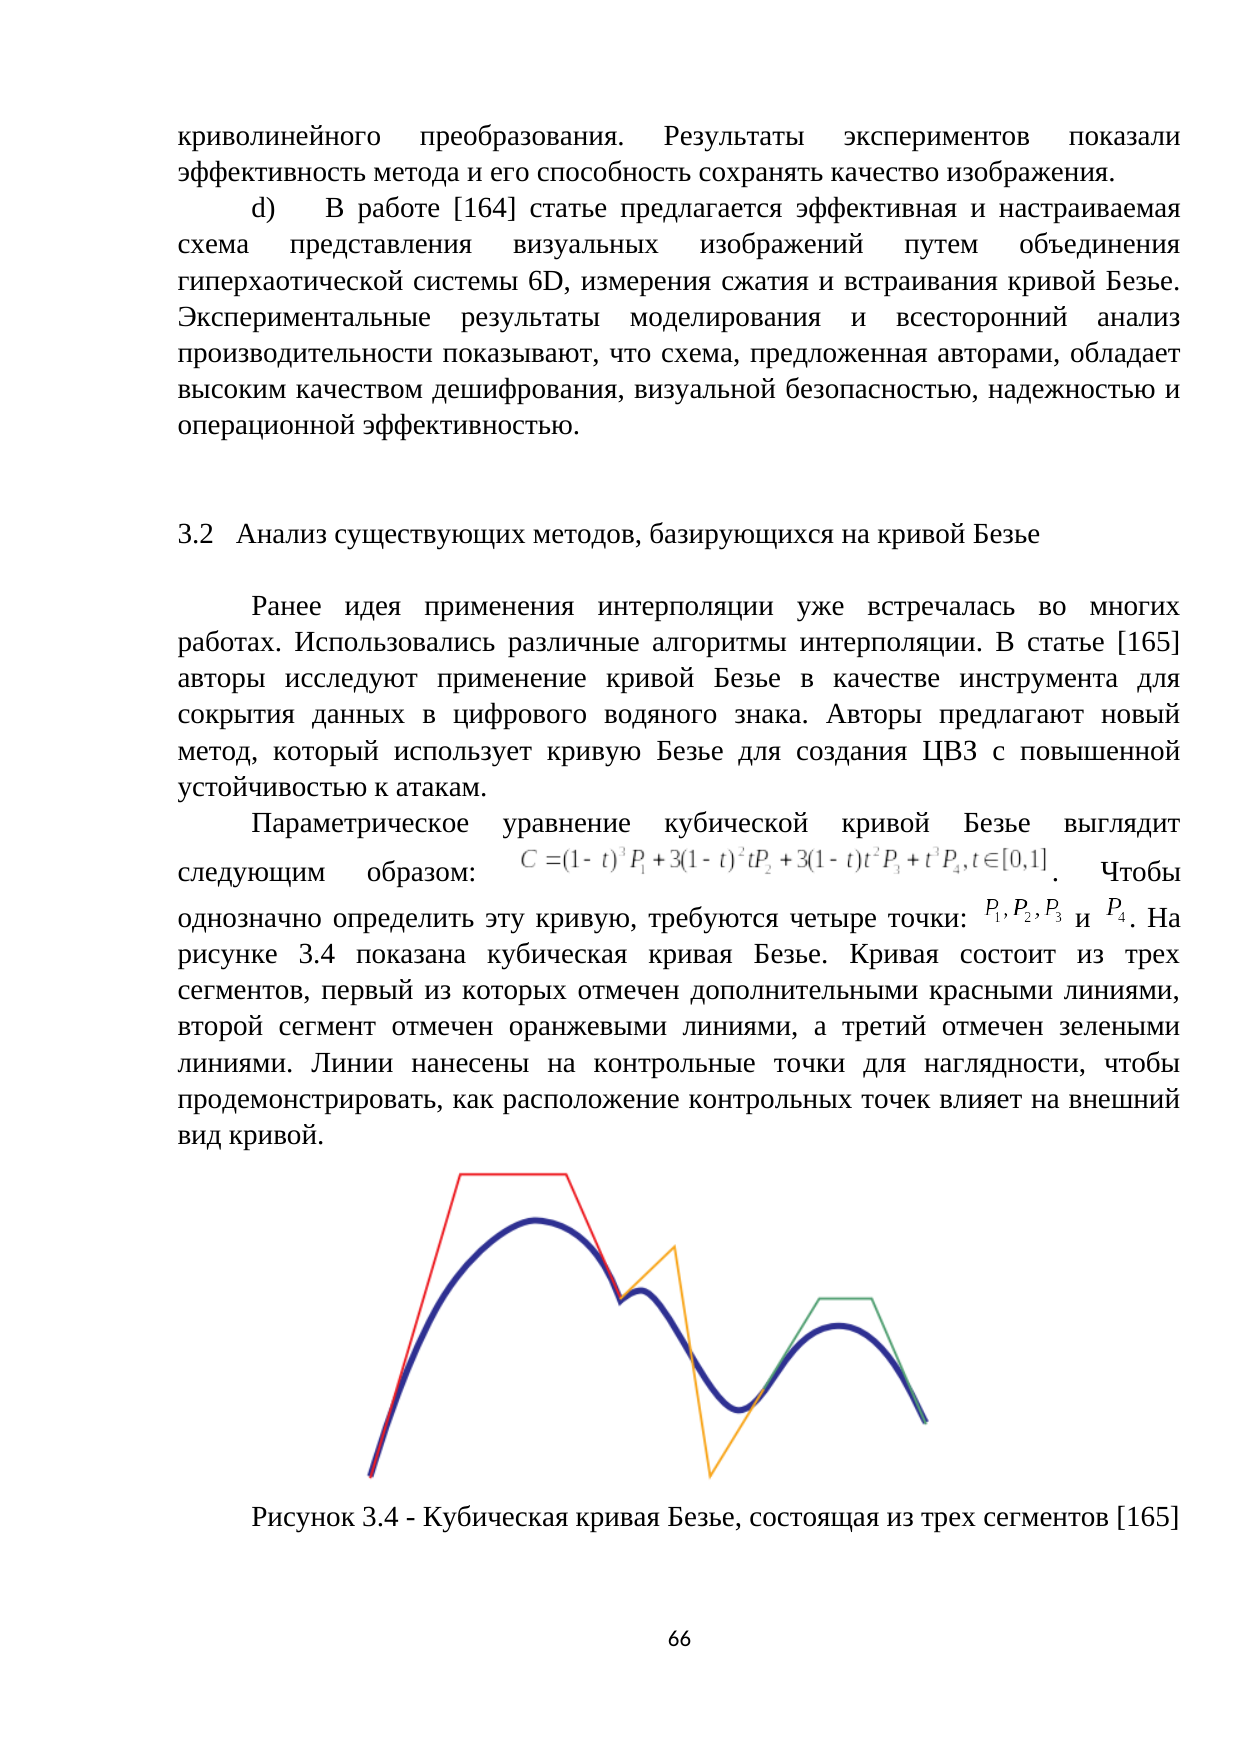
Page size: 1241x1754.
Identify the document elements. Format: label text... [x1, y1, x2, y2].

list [177, 118, 1181, 188]
text Рисунок 3.4 - Кубическая кривая Безье, состоящая из трех сегментов [165] [177, 1499, 1181, 1533]
text Параметрическое уравнение кубической кривой Безье выглядит следующим образом: . Чтобы однозначно определить эту кривую, требуются четыре точки: и . На рисунке 3.4 показана кубическая кривая Безье. Кривая состоит из трех сегментов, первый из которых отмечен дополнительными красными линиями, второй сегмент отмечен оранжевыми линиями, а третий отмечен зелеными линиями. Линии нанесены на контрольные точки для наглядности, чтобы продемонстрировать, как расположение контрольных точек влияет на внешний вид кривой. [177, 805, 1181, 1151]
list В работе [164] статье предлагается эффективная и настраиваемая схема представления визуальных изображений путем объединения гиперхаотической системы 6D, измерения сжатия и встраивания кривой Безье. Экспериментальные результаты моделирования и всесторонний анализ производительности показывают, что схема, предложенная авторами, обладает высоким качеством дешифрования, визуальной безопасностью, надежностью и операционной эффективностью. [177, 190, 1181, 441]
picture [251, 1153, 1073, 1497]
text Ранее идея применения интерполяции уже встречалась во многих работах. Использовались различные алгоритмы интерполяции. В статье [165] авторы исследуют применение кривой Безье в качестве инструмента для сокрытия данных в цифрового водяного знака. Авторы предлагают новый метод, который использует кривую Безье для создания ЦВЗ с повышенной устойчивостью к атакам. [177, 588, 1181, 802]
subtitle 3.2 Анализ существующих методов, базирующихся на кривой Безье [177, 516, 1181, 549]
